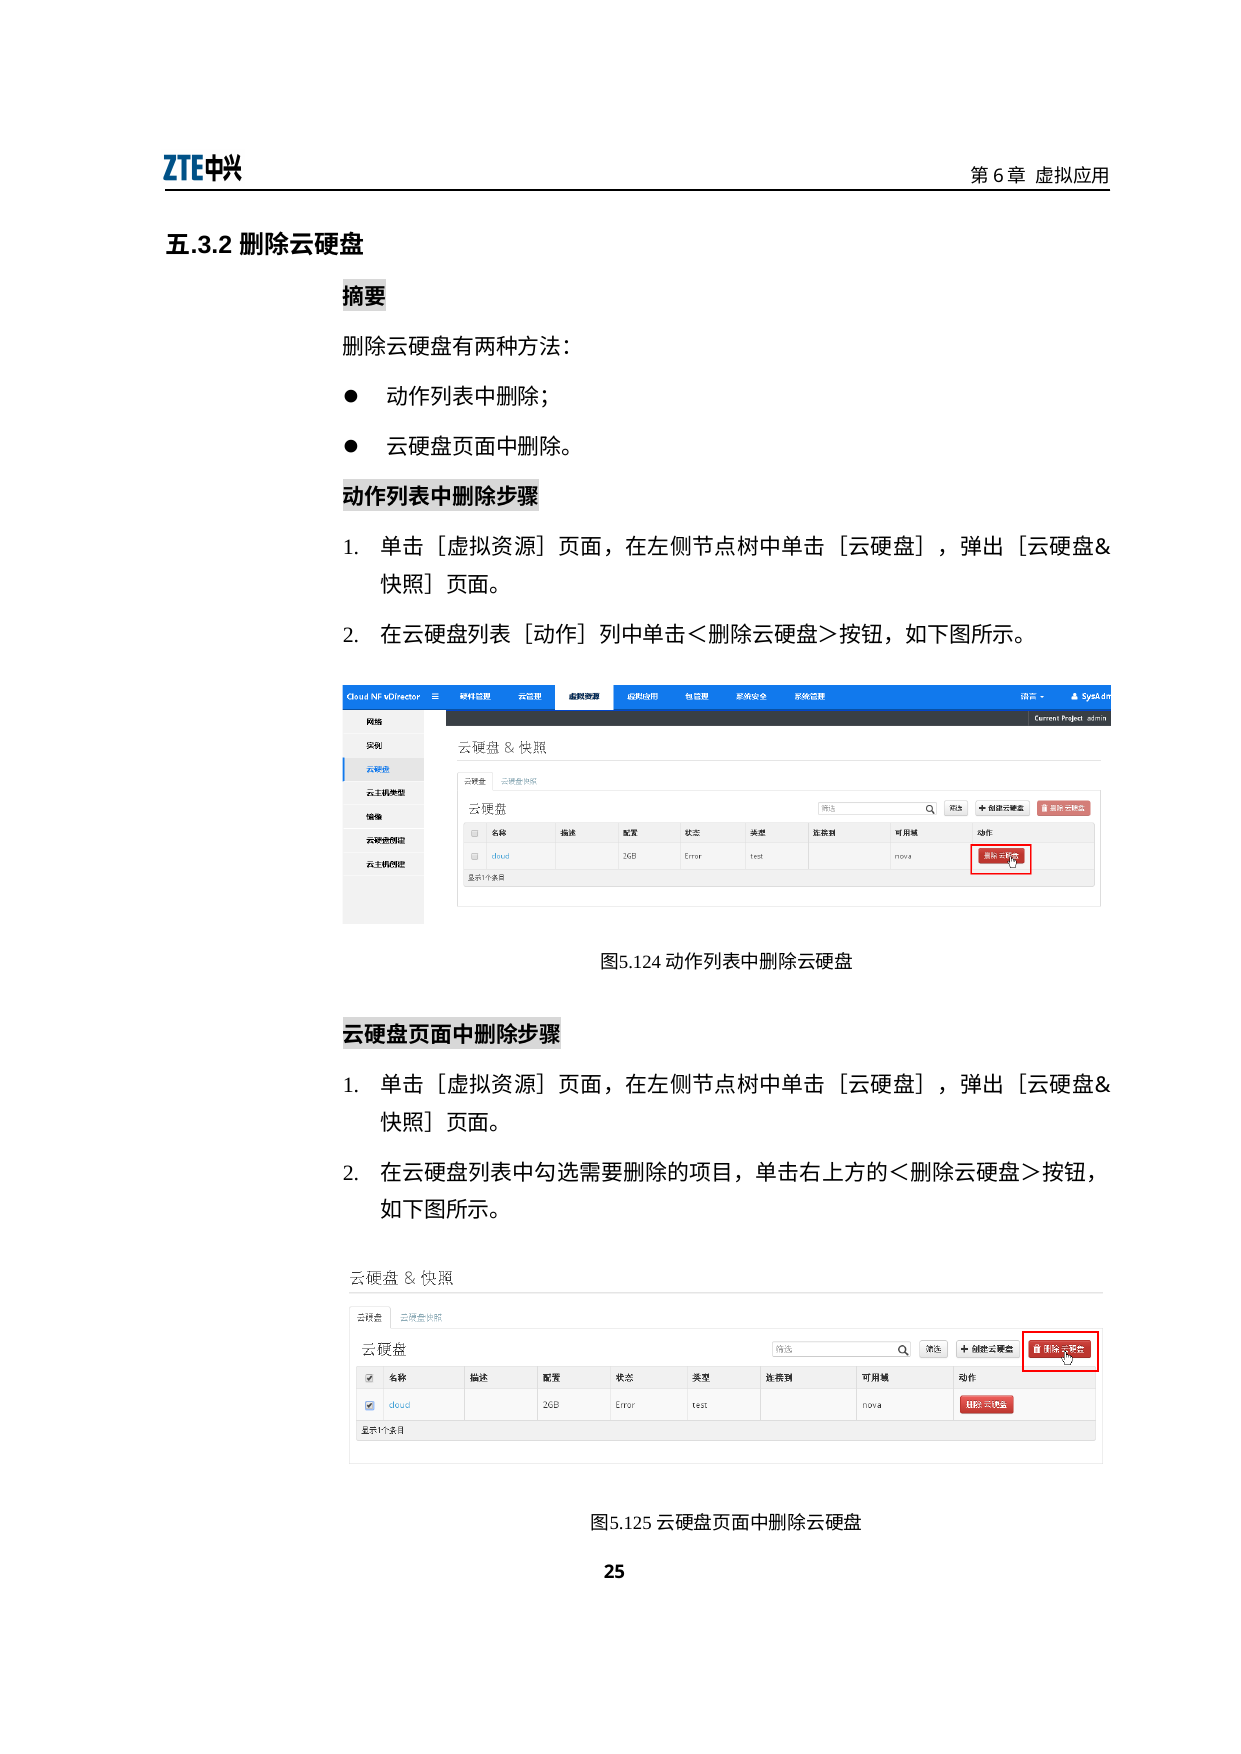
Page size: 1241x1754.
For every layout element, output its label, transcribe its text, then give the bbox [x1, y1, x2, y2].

text 删除云硬盘有两种方法： [343, 323, 1110, 361]
list 在云硬盘列表中勾选需要删除的项目，单击右上方的＜删除云硬盘＞按钮，如下图所示。 [343, 1149, 1110, 1224]
text 云硬盘页面中删除步骤 [343, 1011, 1110, 1049]
text 动作列表中删除步骤 [343, 473, 1110, 511]
subtitle 删除云硬盘 [165, 224, 1110, 261]
picture [160, 149, 245, 186]
picture [342, 685, 1111, 924]
list 单击［虚拟资源］页面，在左侧节点树中单击［云硬盘］，弹出［云硬盘&快照］页面。 [343, 523, 1110, 598]
picture [342, 1261, 1112, 1485]
text 摘要 [343, 273, 1110, 311]
list 单击［虚拟资源］页面，在左侧节点树中单击［云硬盘］，弹出［云硬盘&快照］页面。 [343, 1061, 1110, 1136]
list 云硬盘页面中删除。 [343, 423, 1110, 461]
list 动作列表中删除； [343, 373, 1110, 411]
list 在云硬盘列表［动作］列中单击＜删除云硬盘＞按钮，如下图所示。 [343, 611, 1110, 648]
